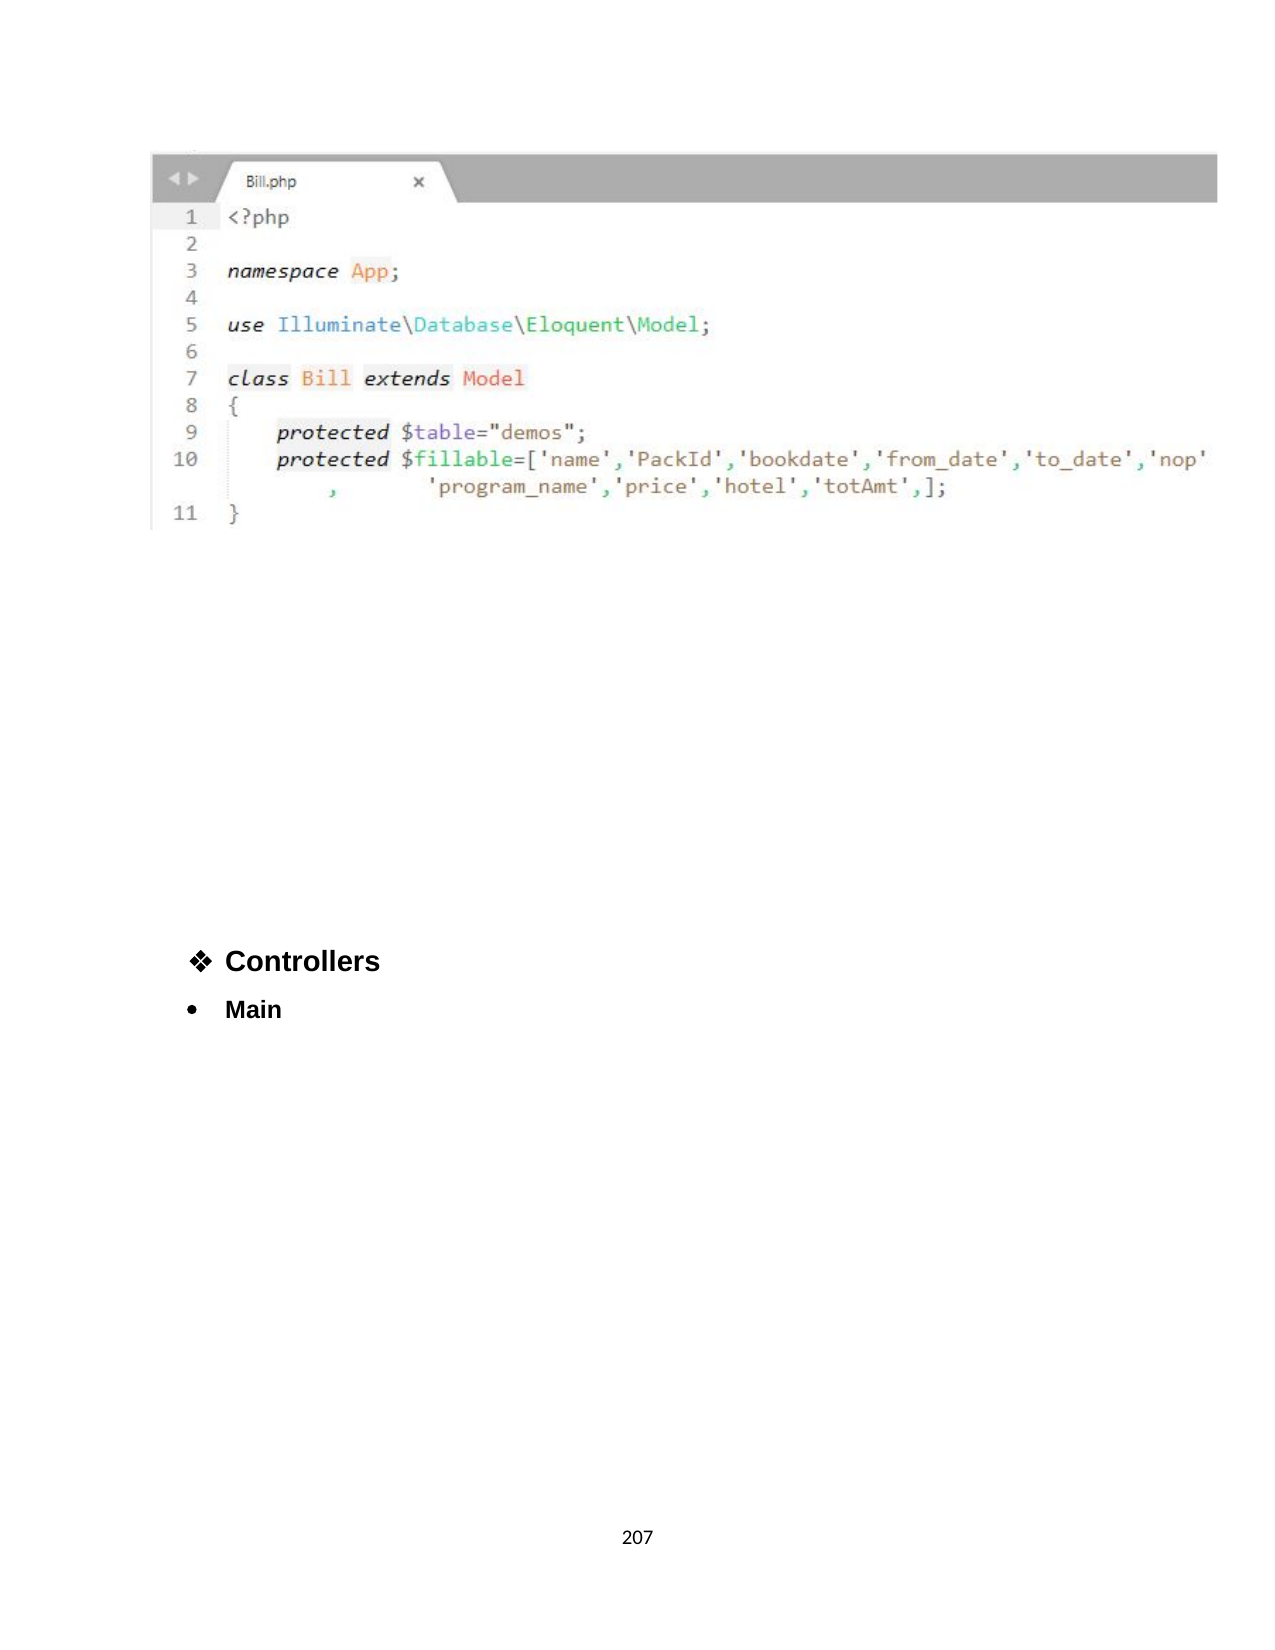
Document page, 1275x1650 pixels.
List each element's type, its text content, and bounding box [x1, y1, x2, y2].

picture [150, 150, 1218, 530]
list Controllers [187, 944, 1125, 978]
list Main [187, 995, 1125, 1024]
